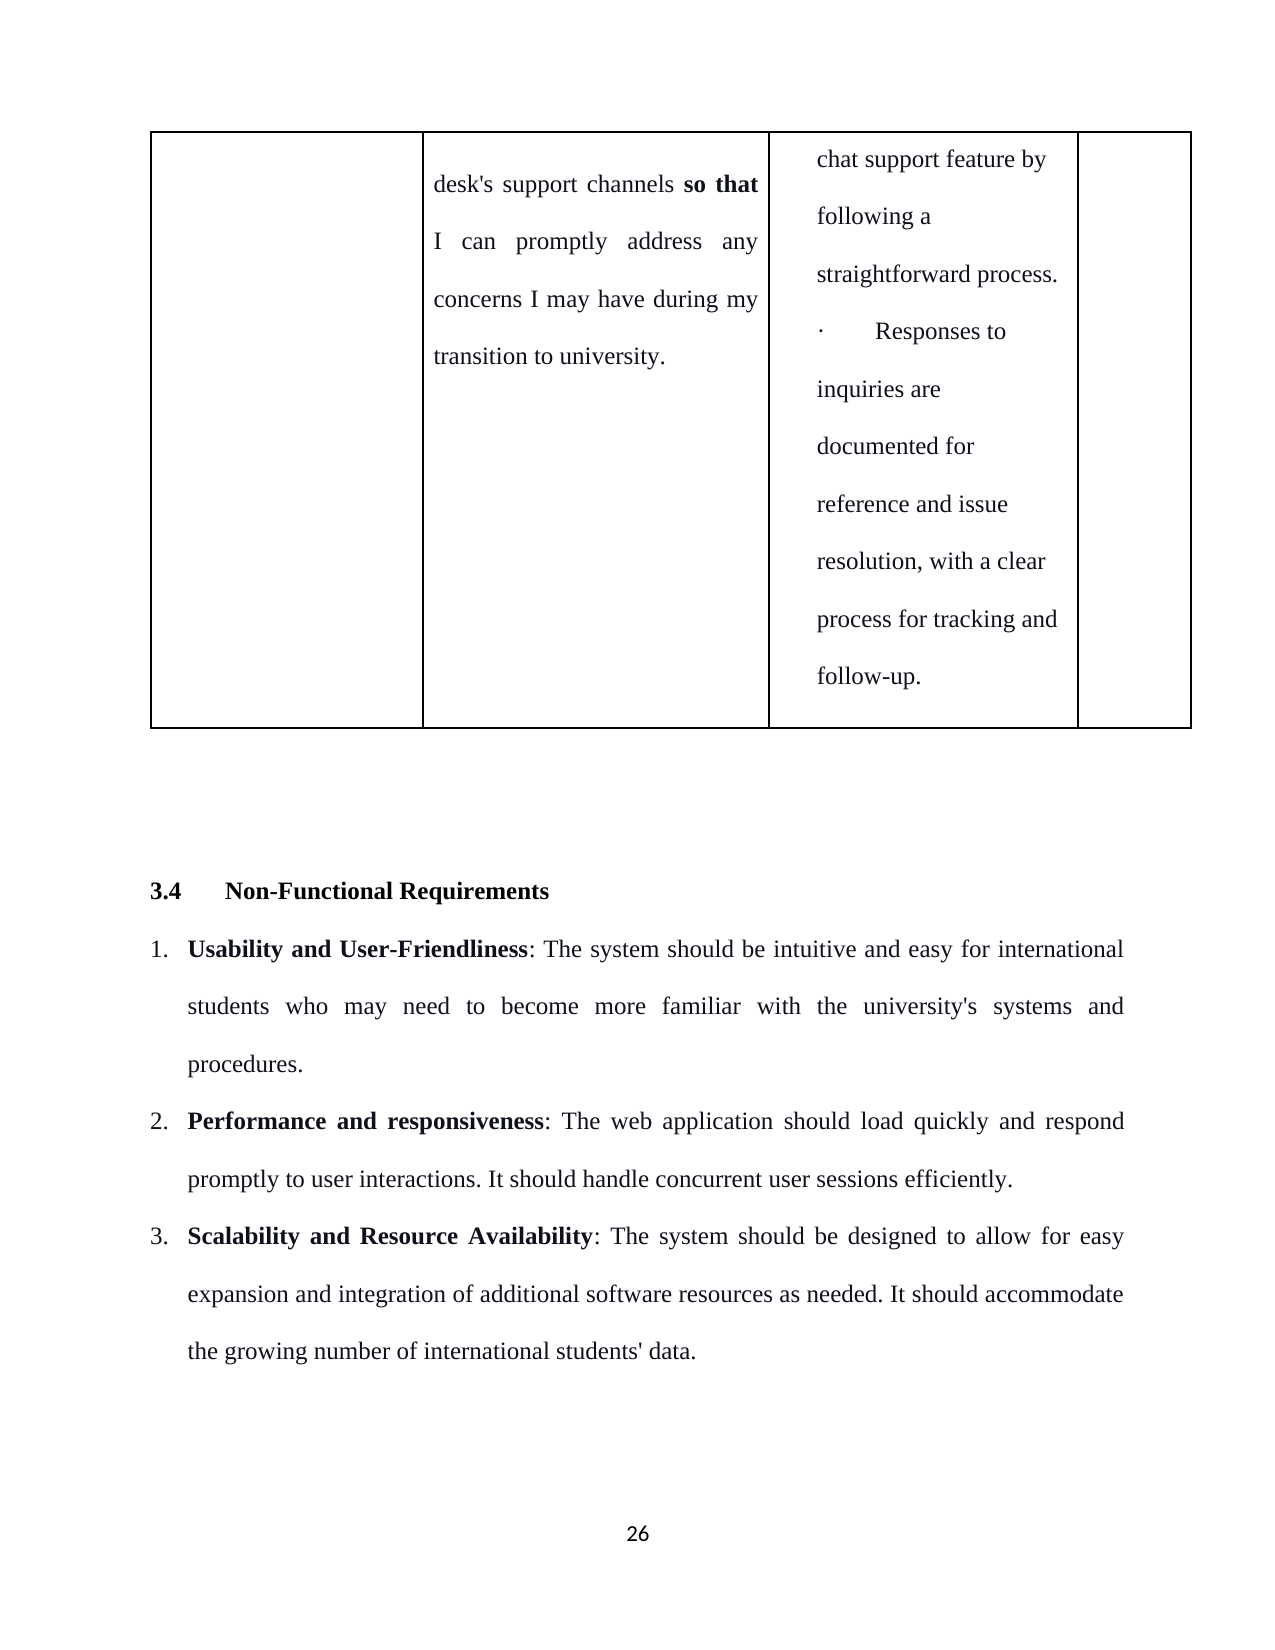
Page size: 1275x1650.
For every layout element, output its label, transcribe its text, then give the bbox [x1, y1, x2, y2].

list Usability and User-Friendliness: The system should be intuitive and easy for international students who may need to become more familiar with the university's systems and procedures. [150, 934, 1125, 1077]
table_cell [424, 133, 768, 727]
list Performance and responsiveness: The web application should load quickly and respond promptly to user interactions. It should handle concurrent user sessions efficiently. [150, 1106, 1125, 1192]
table_cell 6 [1079, 133, 1190, 727]
subtitle Non-Functional Requirements [150, 876, 1125, 905]
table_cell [770, 133, 1077, 727]
list Scalability and Resource Availability: The system should be designed to allow for easy expansion and integration of additional software resources as needed. It should accommodate the growing number of international students' data. [150, 1221, 1125, 1365]
